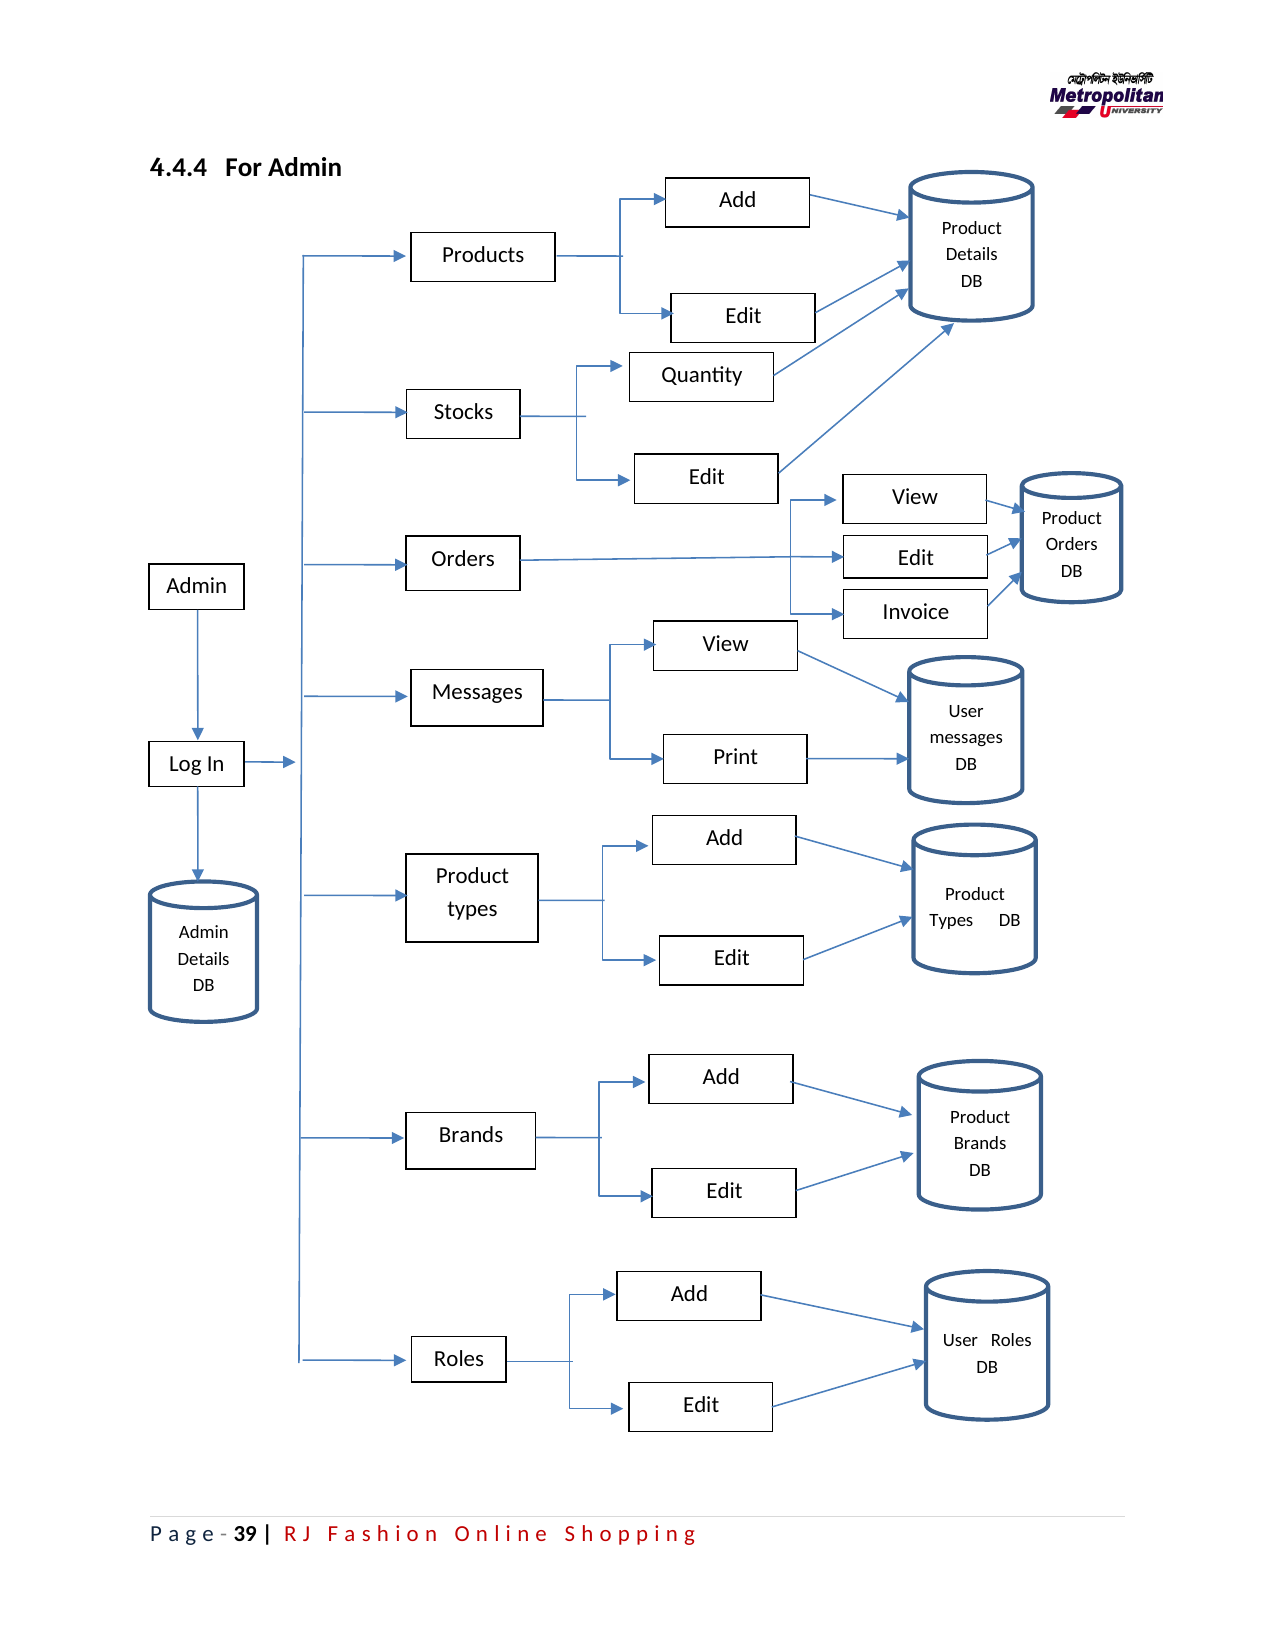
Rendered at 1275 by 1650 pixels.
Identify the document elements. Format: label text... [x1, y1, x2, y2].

text 4.4.4 For Admin [150, 150, 1125, 183]
picture [1050, 72, 1163, 118]
